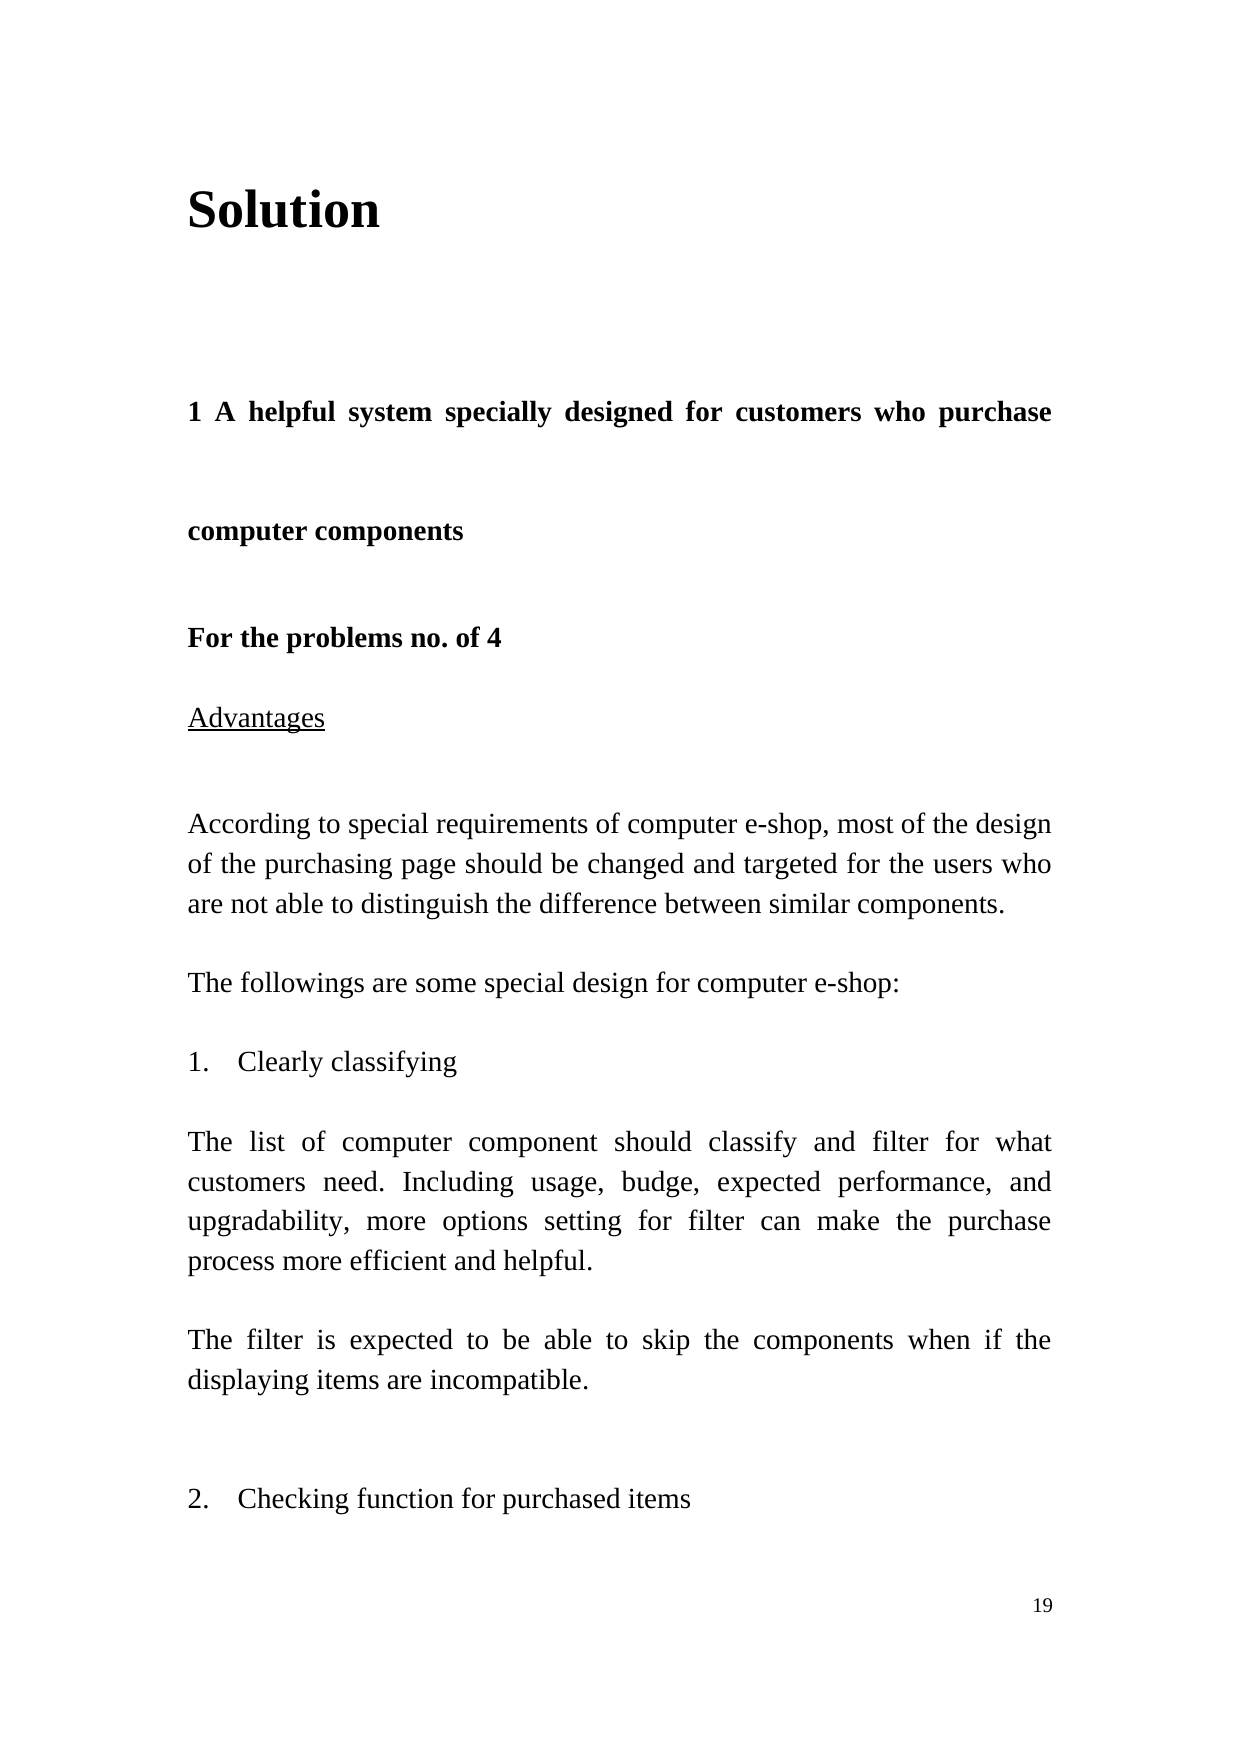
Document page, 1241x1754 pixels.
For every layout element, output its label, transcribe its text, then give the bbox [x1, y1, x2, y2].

subtitle Solution [187, 169, 1053, 248]
subtitle Advantages [187, 697, 1053, 736]
text According to special requirements of computer e-shop, most of the design of the purchasing page should be changed and targeted for the users who are not able to distinguish the difference between similar components. [187, 803, 1053, 922]
list Checking function for purchased items [187, 1478, 1053, 1518]
subtitle 1 A helpful system specially designed for customers who purchase computer components [187, 391, 1053, 550]
list Clearly classifying [187, 1042, 1053, 1081]
text The filter is expected to be able to skip the components when if the displaying items are incompatible. [187, 1319, 1053, 1399]
text For the problems no. of 4 [187, 617, 1053, 657]
text The followings are some special design for computer e-shop: [187, 962, 1053, 1002]
text The list of computer component should classify and filter for what customers need. Including usage, budge, expected performance, and upgradability, more options setting for filter can make the purchase process more efficient and helpful. [187, 1121, 1053, 1280]
